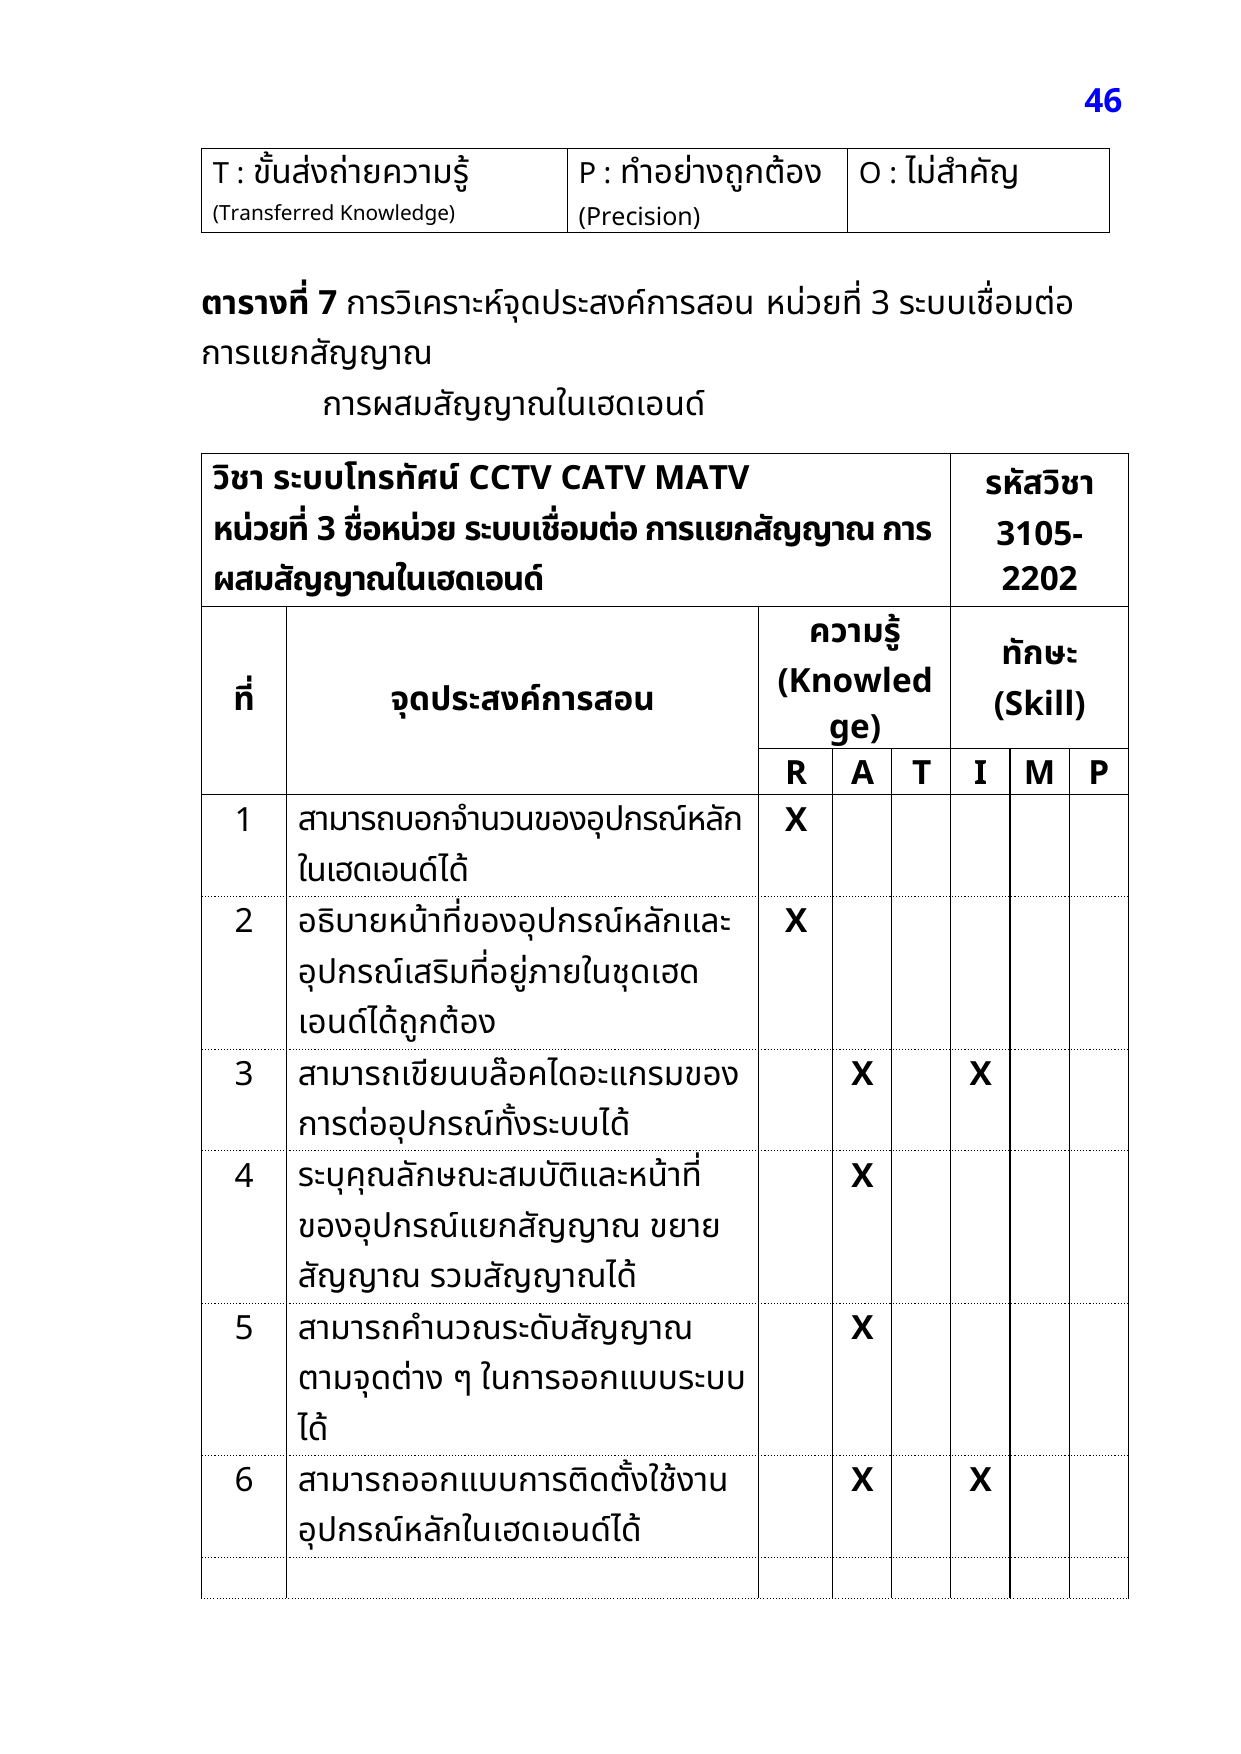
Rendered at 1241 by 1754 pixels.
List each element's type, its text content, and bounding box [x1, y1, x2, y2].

table_cell [759, 1150, 832, 1303]
table_cell T : ขั้นส่งถ่ายความรู้ (Transferred Knowledge) [202, 149, 567, 232]
text การผสมสัญญาณในเฮดเอนด์ [201, 380, 1122, 430]
table_cell [759, 1557, 832, 1597]
table_cell 6 [202, 1455, 286, 1557]
table_cell [833, 795, 891, 896]
table_cell [892, 1557, 950, 1597]
table_cell T [892, 749, 950, 794]
table_cell [1070, 1150, 1128, 1303]
table_cell A [833, 749, 891, 794]
table_cell [833, 896, 891, 1048]
table_cell จุดประสงค์การสอน [287, 607, 758, 794]
table_cell [759, 1455, 832, 1557]
table_cell X [833, 1049, 891, 1150]
table_cell [892, 795, 950, 896]
table_cell [1070, 1049, 1128, 1150]
table_cell [1070, 1557, 1128, 1597]
table_cell [833, 1557, 891, 1597]
table_cell X [759, 896, 832, 1048]
table_cell [1011, 795, 1069, 896]
table_cell [951, 1303, 1009, 1455]
table_cell [951, 896, 1009, 1048]
table_cell X [833, 1150, 891, 1303]
table_cell อธิบายหน้าที่ของอุปกรณ์หลักและอุปกรณ์เสริมที่อยู่ภายในชุดเฮดเอนด์ได้ถูกต้อง [287, 896, 758, 1048]
table_cell 4 [202, 1150, 286, 1303]
table_cell [759, 1049, 832, 1150]
table_cell [287, 1557, 758, 1597]
table_cell 1 [202, 795, 286, 896]
table_cell [202, 1557, 286, 1597]
table_cell [951, 1557, 1009, 1597]
table_cell [1011, 1455, 1069, 1557]
table_cell R [759, 749, 832, 794]
table_cell X [833, 1455, 891, 1557]
table_cell [1070, 795, 1128, 896]
table_cell [1070, 1303, 1128, 1455]
table_cell 3 [202, 1049, 286, 1150]
table_cell [951, 1150, 1009, 1303]
table_cell [1011, 1150, 1069, 1303]
table_cell ระบุคุณลักษณะสมบัติและหน้าที่ของอุปกรณ์แยกสัญญาณ ขยายสัญญาณ รวมสัญญาณได้ [287, 1150, 758, 1303]
table_cell [1011, 1049, 1069, 1150]
table_cell I [951, 749, 1009, 794]
table_cell [892, 1150, 950, 1303]
table_header รหัสวิชา 3105-2202 [951, 454, 1128, 606]
table_cell [892, 1303, 950, 1455]
table_cell X [951, 1049, 1009, 1150]
table_cell 5 [202, 1303, 286, 1455]
table_cell X [759, 795, 832, 896]
table_cell ความรู้ (Knowledge) [759, 607, 950, 748]
table_cell [892, 896, 950, 1048]
table_cell สามารถออกแบบการติดตั้งใช้งานอุปกรณ์หลักในเฮดเอนด์ได้ [287, 1455, 758, 1557]
table_cell [759, 1303, 832, 1455]
table_cell [1011, 1303, 1069, 1455]
table_cell ที่ [202, 607, 286, 794]
table_cell ทักษะ (Skill) [951, 607, 1128, 748]
table_cell สามารถบอกจำนวนของอุปกรณ์หลักในเฮดเอนด์ได้ [287, 795, 758, 896]
table_cell X [833, 1303, 891, 1455]
table_cell 2 [202, 896, 286, 1048]
table_cell P [1070, 749, 1128, 794]
table_cell O : ไม่สำคัญ [848, 149, 1109, 232]
table_cell สามารถคำนวณระดับสัญญาณตามจุดต่าง ๆ ในการออกแบบระบบได้ [287, 1303, 758, 1455]
table_cell X [951, 1455, 1009, 1557]
table_header วิชา ระบบโทรทัศน์ CCTV CATV MATV หน่วยที่ 3 ชื่อหน่วย ระบบเชื่อมต่อ การแยกสัญญาณ การผสมสัญญาณในเฮดเอนด์ [202, 454, 950, 606]
table_cell สามารถเขียนบล๊อคไดอะแกรมของการต่ออุปกรณ์ทั้งระบบได้ [287, 1049, 758, 1150]
table_cell [1070, 1455, 1128, 1557]
table_cell [951, 795, 1009, 896]
text ตารางที่ 7 การวิเคราะห์จุดประสงค์การสอน หน่วยที่ 3 ระบบเชื่อมต่อ การแยกสัญญาณ [201, 279, 1122, 380]
table_cell [892, 1049, 950, 1150]
table_cell P : ทำอย่างถูกต้อง (Precision) [568, 149, 847, 232]
table_cell [1011, 896, 1069, 1048]
table_cell M [1011, 749, 1069, 794]
table_cell [1011, 1557, 1069, 1597]
table_cell [1070, 896, 1128, 1048]
table_cell [892, 1455, 950, 1557]
